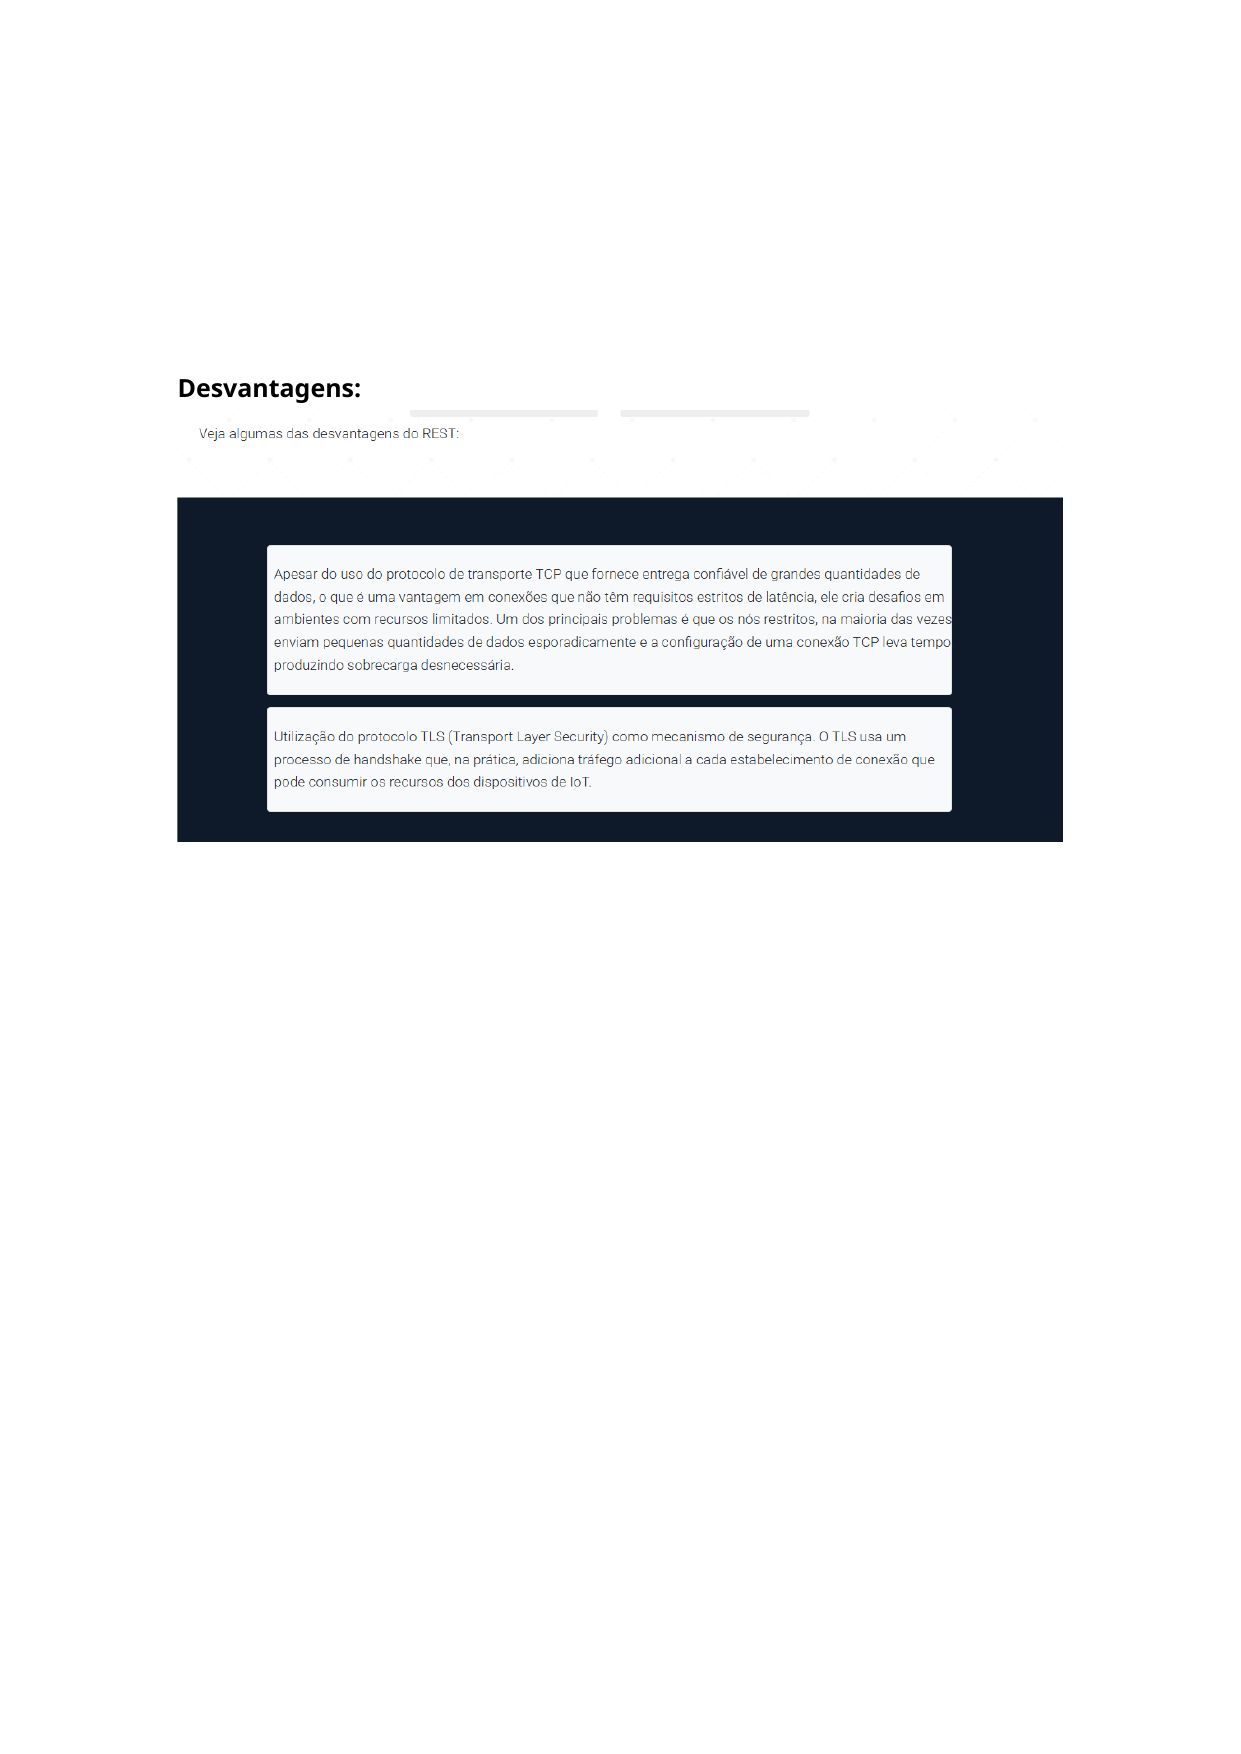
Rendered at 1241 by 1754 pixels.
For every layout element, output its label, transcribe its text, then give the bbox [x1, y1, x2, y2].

text Desvantagens: [177, 371, 1063, 410]
picture [177, 410, 1063, 842]
